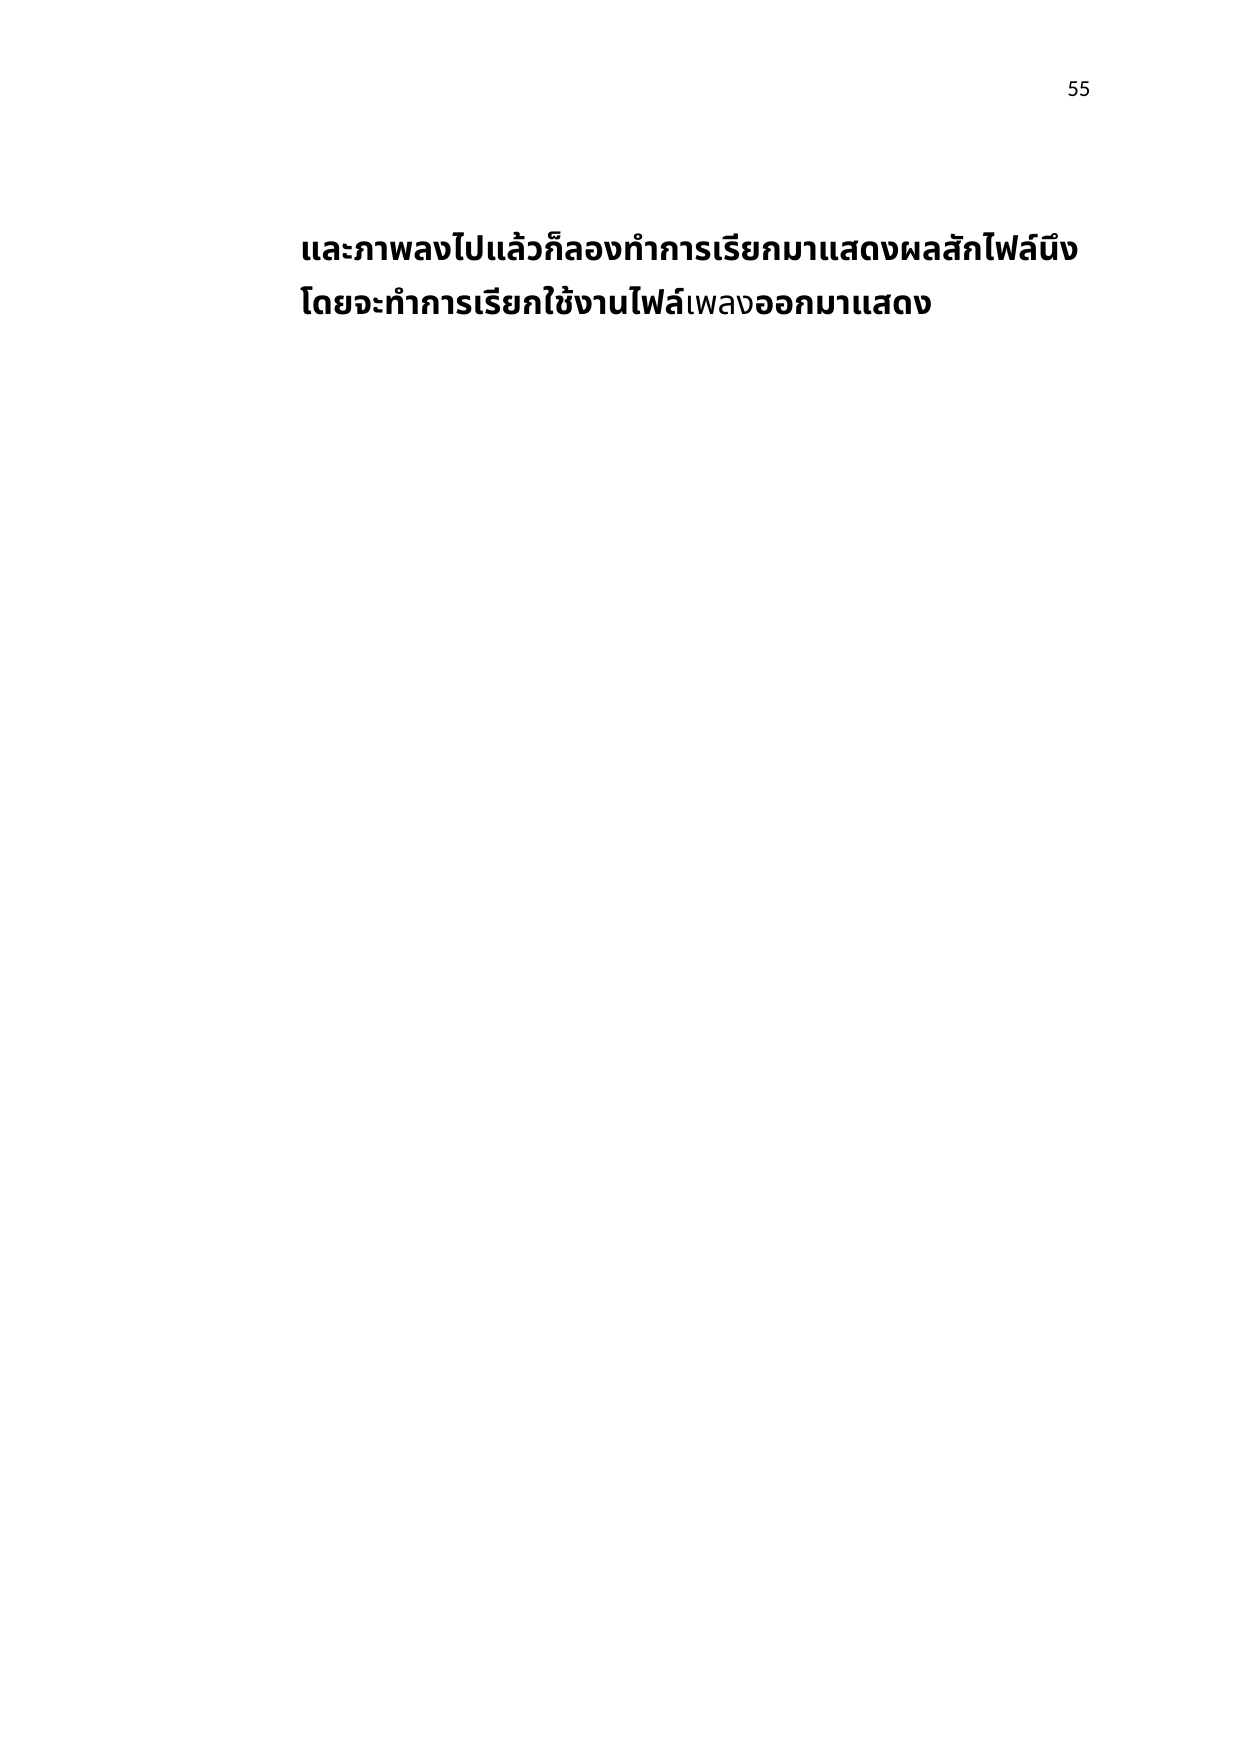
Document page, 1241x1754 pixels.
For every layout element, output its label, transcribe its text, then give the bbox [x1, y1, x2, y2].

list เมื่อนำไปใส่แล้วก็ทดลองเรียกใช้งานไฟล์ที่ถูกเก็บ ถ้ามีการแสดงผลก็สำเร็จ ตัวอย่างจากที่ได้อัพโหลดไฟล์เพลงและภาพลงไปแล้วก็ลองทำการเรียกมาแสดงผลสักไฟล์นึง โดยจะทำการเรียกใช้งานไฟล์เพลงออกมาแสดง [247, 225, 1090, 330]
